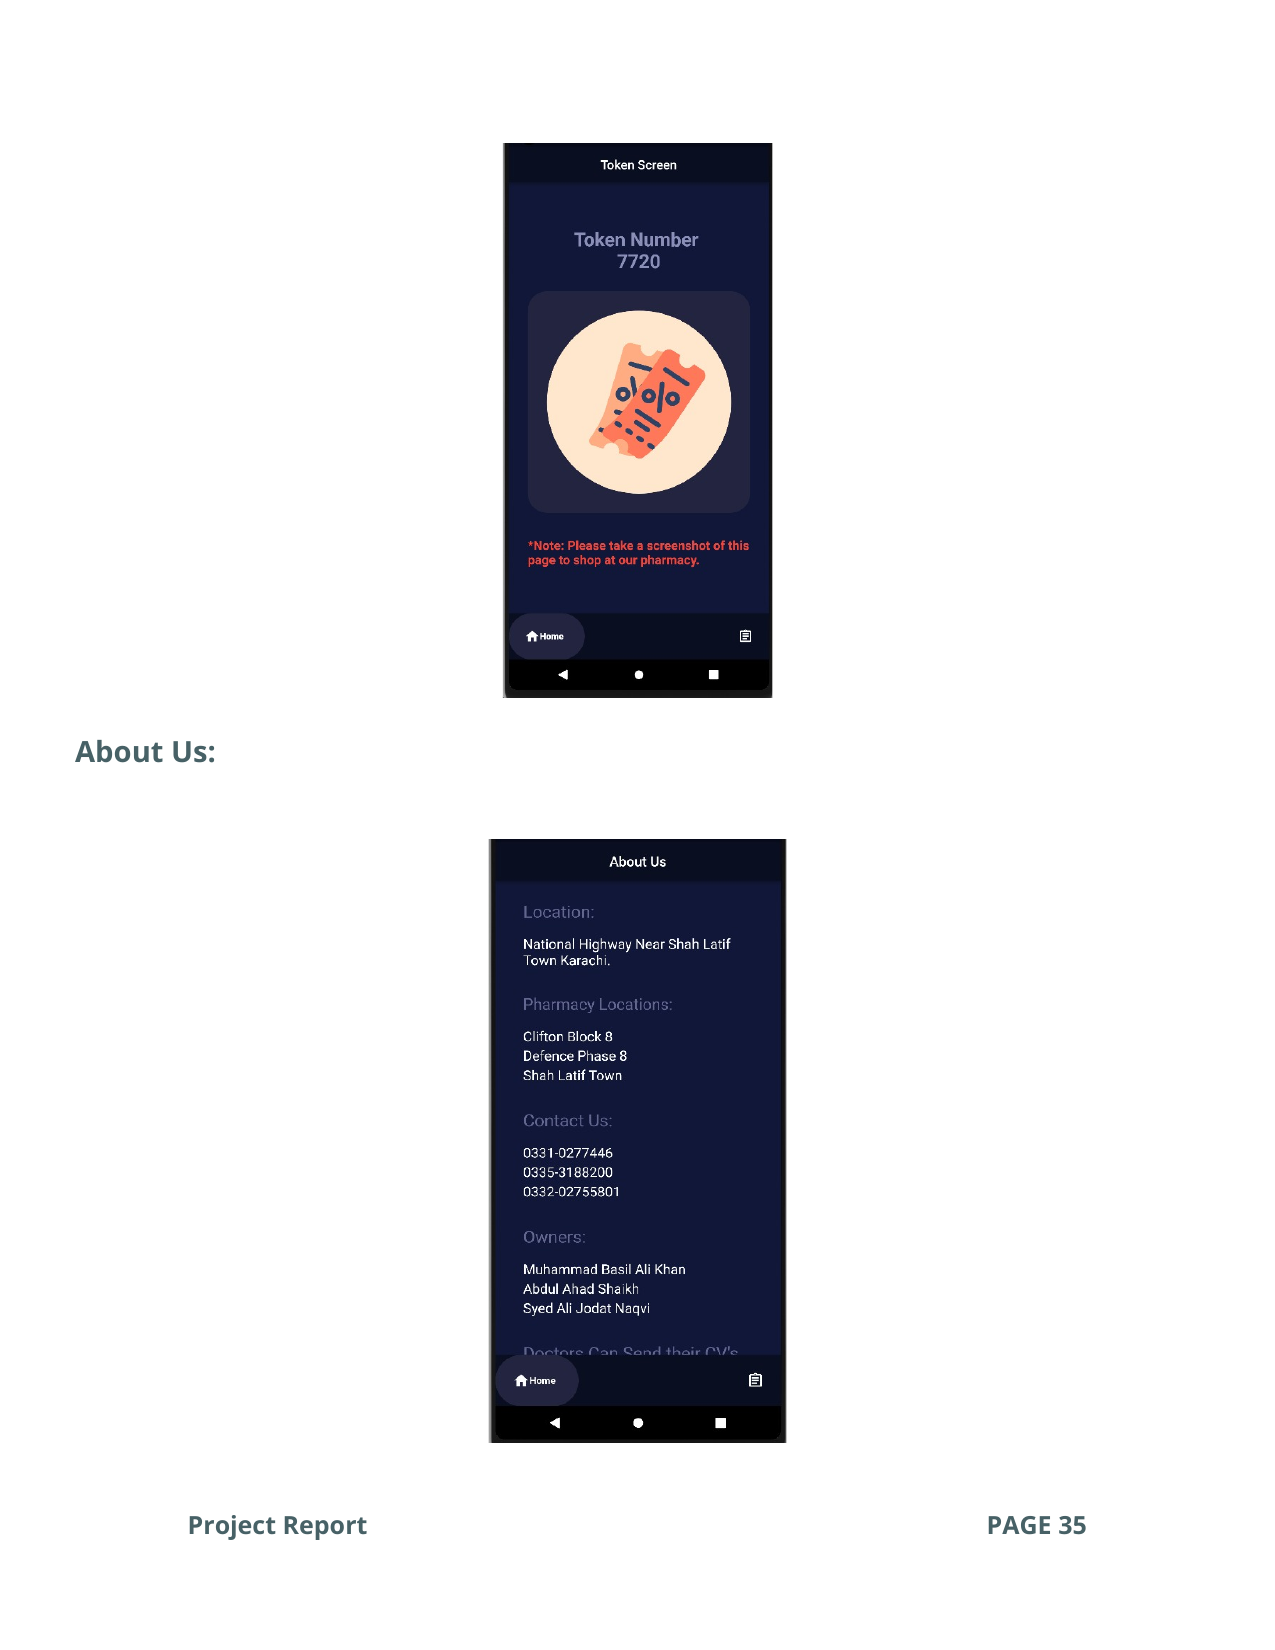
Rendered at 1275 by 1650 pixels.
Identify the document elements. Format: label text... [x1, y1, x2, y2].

picture [488, 839, 787, 1443]
subtitle About Us: [75, 732, 1200, 771]
picture [502, 143, 773, 698]
